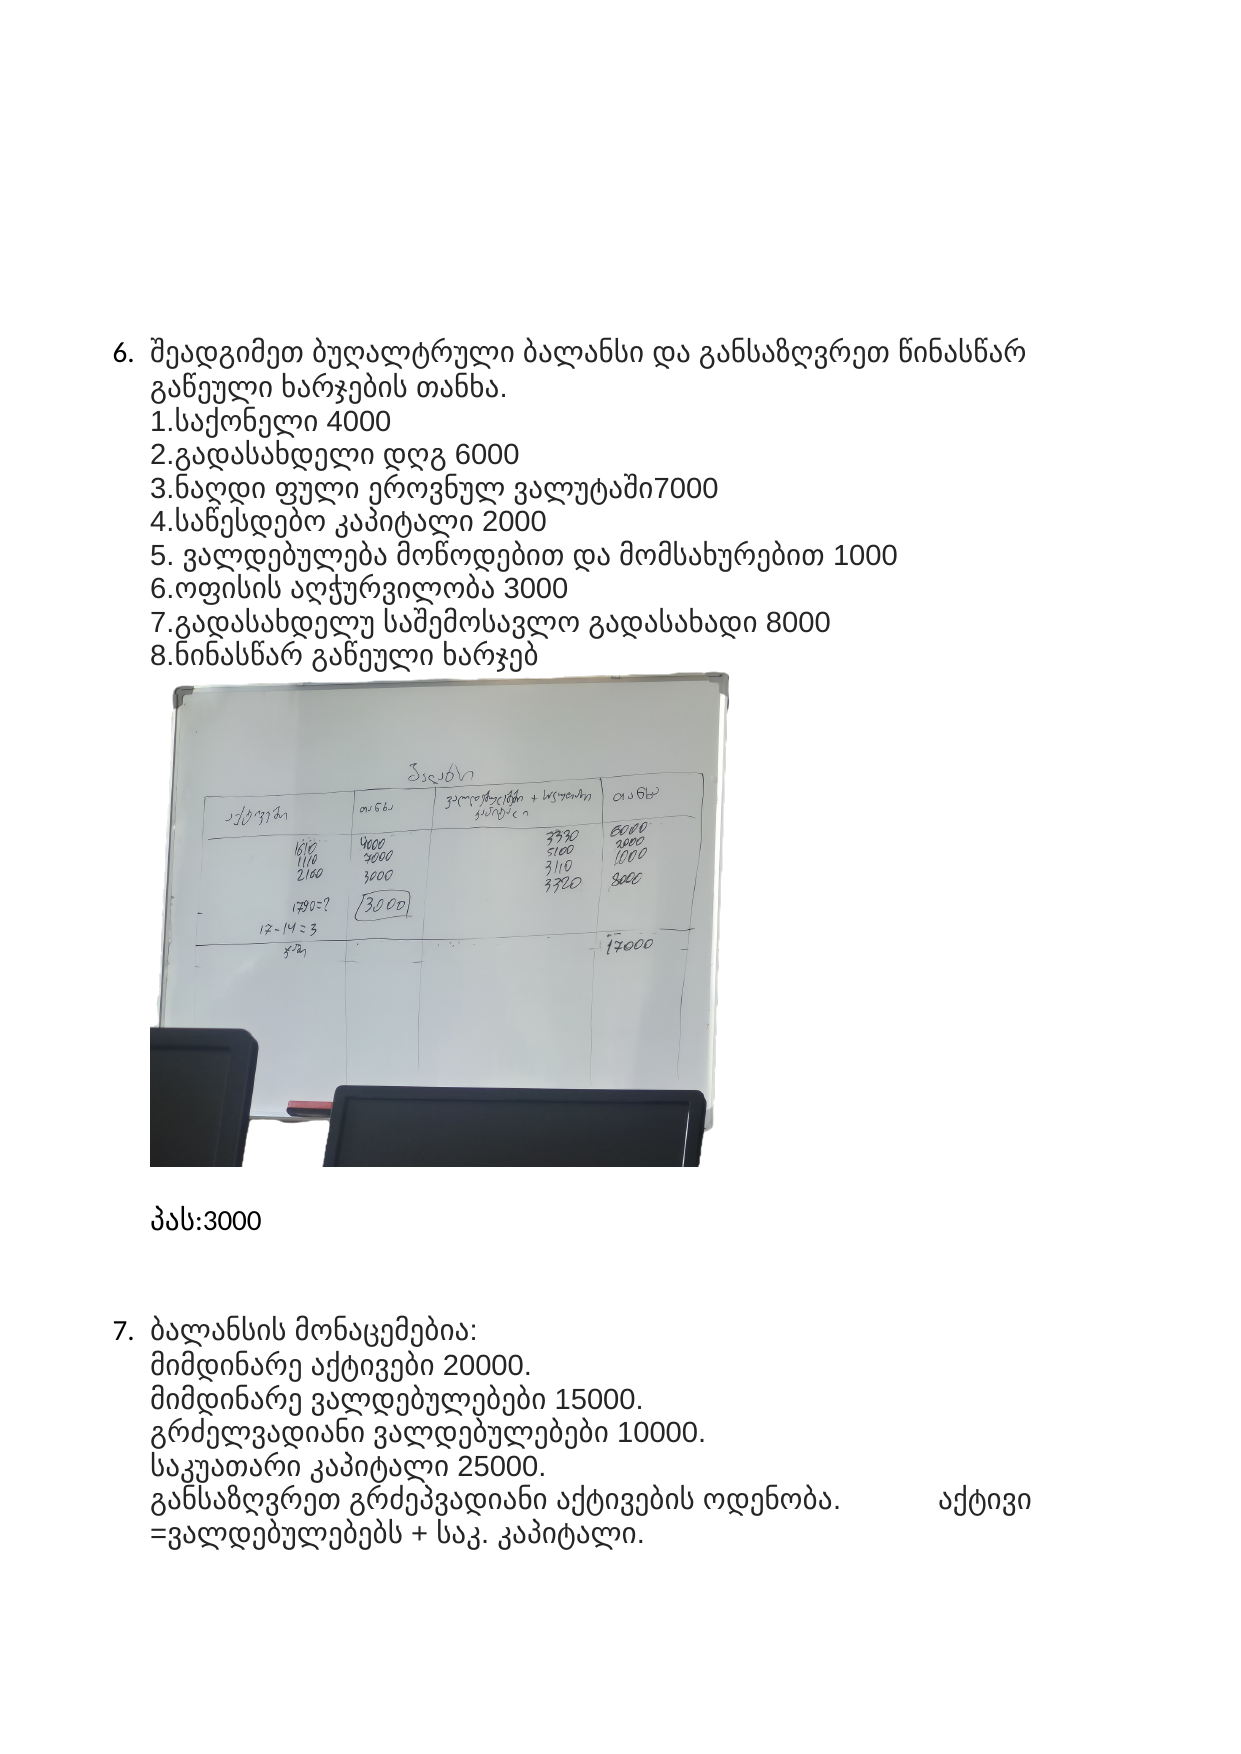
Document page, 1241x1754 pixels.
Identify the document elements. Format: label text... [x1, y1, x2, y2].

text 2.გადასახდელი დღგ 6000 [150, 437, 1090, 471]
text პას:3000 [150, 1202, 1090, 1238]
text 5. ვალდებულება მოწოდებით და მომსახურებით 1000 [150, 538, 1090, 571]
list ბალანსის მონაცემებია: [112, 1312, 1090, 1348]
list შეადგიმეთ ბუღალტრული ბალანსი და განსაზღვრეთ წინასწარ გაწეული ხარჯების თანხა. [112, 334, 1090, 403]
text 7.გადასახდელუ საშემოსავლო გადასახადი 8000 [150, 605, 1090, 638]
text მიმდინარე ვალდებულებები 15000. [150, 1382, 1090, 1415]
text 4.საწესდებო კაპიტალი 2000 [150, 504, 1090, 538]
text გრძელვადიანი ვალდებულებები 10000. [150, 1415, 1090, 1449]
text 8.ნინასწარ გაწეული ხარჯებ [150, 638, 1090, 672]
text საკუათარი კაპიტალი 25000. [150, 1449, 1090, 1482]
text 3.ნაღდი ფული ეროვნულ ვალუტაში7000 [150, 471, 1090, 504]
text განსაზღვრეთ გრძეპვადიანი აქტივების ოდენობა. აქტივი =ვალდებულებებს + საკ. კაპიტალი. [150, 1482, 1090, 1549]
text მიმდინარე აქტივები 20000. [150, 1348, 1090, 1382]
picture [150, 671, 730, 1167]
text 6.ოფისის აღჭურვილობა 3000 [150, 571, 1090, 605]
text 1.საქონელი 4000 [150, 403, 1090, 437]
